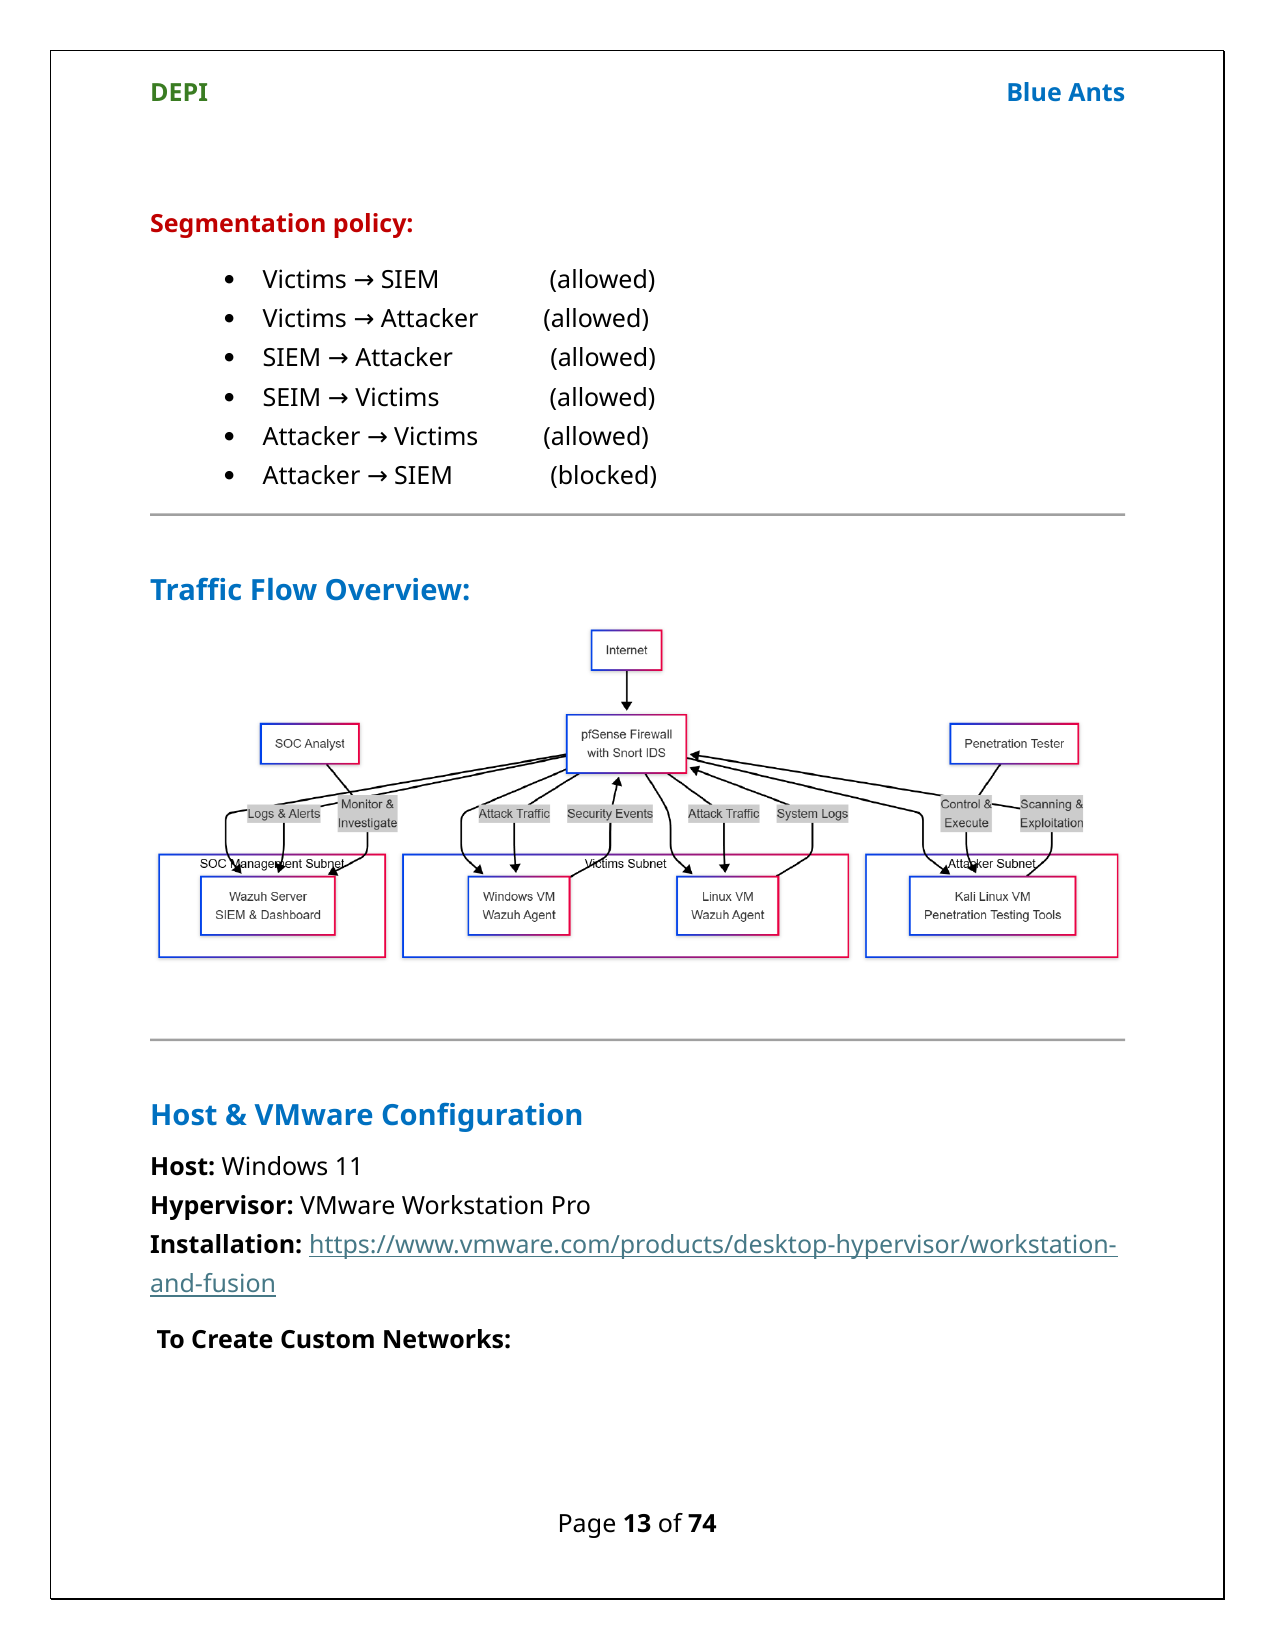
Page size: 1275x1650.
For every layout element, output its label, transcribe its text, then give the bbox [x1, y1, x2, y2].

subtitle Host & VMware Configuration [150, 1094, 1124, 1134]
subtitle Traffic Flow Overview: [150, 569, 1124, 609]
list Attacker → SIEM (blocked) [225, 457, 1124, 492]
text Host: Windows 11 Hypervisor: VMware Workstation Pro Installation: https://www.vmware.com/products/desktop-hypervisor/workstation-and-fusion [150, 1148, 1124, 1300]
list Attacker → Victims (allowed) [225, 418, 1124, 452]
list SIEM → Attacker (allowed) [225, 340, 1124, 374]
list SEIM → Victims (allowed) [225, 379, 1124, 413]
list Victims → SIEM (allowed) [225, 262, 1124, 296]
picture [150, 623, 1125, 964]
list Victims → Attacker (allowed) [225, 301, 1124, 335]
text To Create Custom Networks: [150, 1322, 1124, 1356]
text Segmentation policy: [150, 206, 1124, 240]
